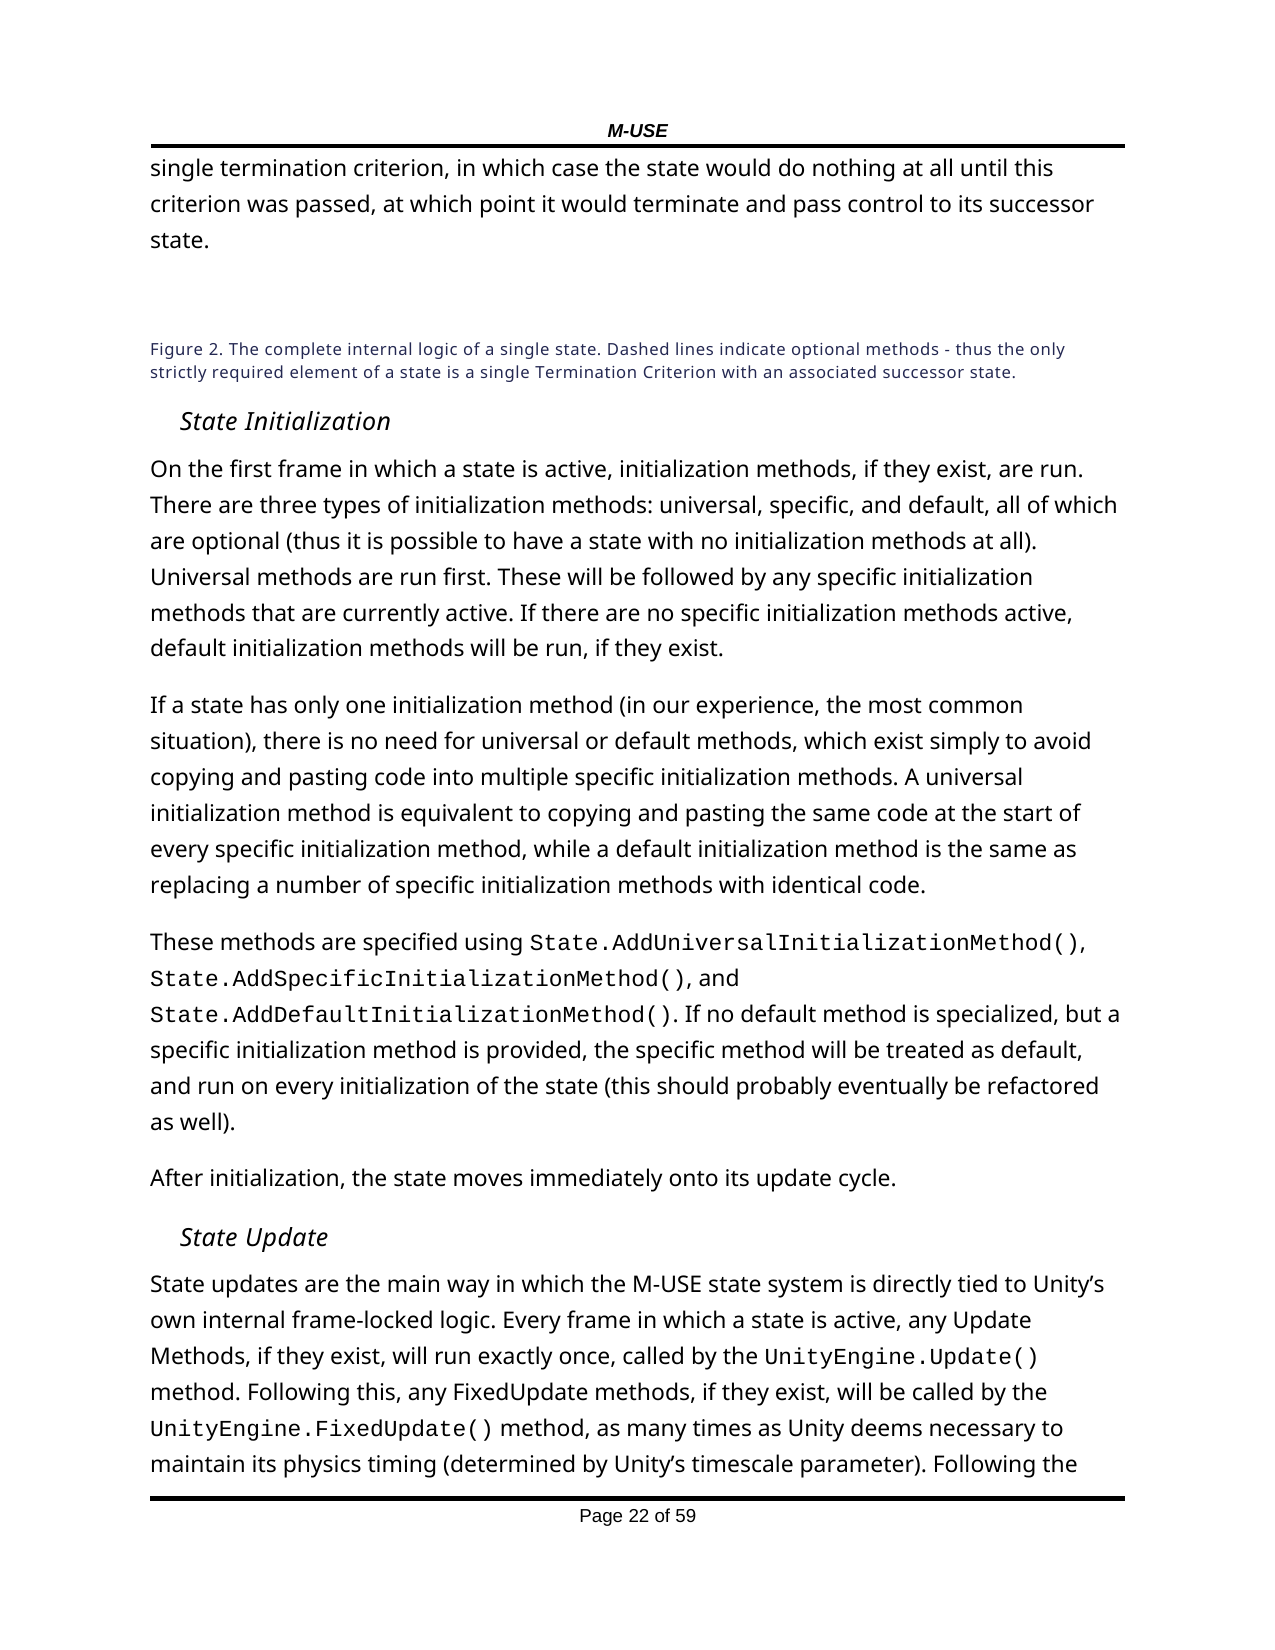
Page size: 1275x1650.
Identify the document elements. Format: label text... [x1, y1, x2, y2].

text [150, 1268, 1125, 1479]
text After initialization, the state moves immediately onto its update cycle. [150, 1162, 1125, 1194]
subtitle State Update [179, 1219, 1125, 1253]
subtitle State Initialization [179, 404, 1125, 438]
text States consist of initialization methods that occur once, on the first frame they are active; update, fixedupdate, and lateupdate methods that occur as part of Unity’s internal update loop (see https://docs.unity3d.com/Manual/ExecutionOrder.html for an overview of this loop); termination criteria that specify the conditions that will stop the states; termination methods that occur once, immediately after a termination criterion is true; and a designation of the successor state that will become active after the current state’s termination, or a null designation if no state should follow, which will terminate the control level (Figure 1). All of these, with the exception of at least one termination criterion and associated successor state, are optional, thus the minimal possible state consists of a single termination criterion, in which case the state would do nothing at all until this criterion was passed, at which point it would terminate and pass control to its successor state. [150, 152, 1125, 255]
text Figure 2. The complete internal logic of a single state. Dashed lines indicate optional methods - thus the only strictly required element of a state is a single Termination Criterion with an associated successor state. [150, 338, 1125, 383]
text On the first frame in which a state is active, initialization methods, if they exist, are run. There are three types of initialization methods: universal, specific, and default, all of which are optional (thus it is possible to have a state with no initialization methods at all). Universal methods are run first. These will be followed by any specific initialization methods that are currently active. If there are no specific initialization methods active, default initialization methods will be run, if they exist. [150, 453, 1125, 664]
text These methods are specified using State.AddUniversalInitializationMethod(), State.AddSpecificInitializationMethod(), and State.AddDefaultInitializationMethod(). If no default method is specialized, but a specific initialization method is provided, the specific method will be treated as default, and run on every initialization of the state (this should probably eventually be refactored as well). [150, 926, 1125, 1137]
text If a state has only one initialization method (in our experience, the most common situation), there is no need for universal or default methods, which exist simply to avoid copying and pasting code into multiple specific initialization methods. A universal initialization method is equivalent to copying and pasting the same code at the start of every specific initialization method, while a default initialization method is the same as replacing a number of specific initialization methods with identical code. [150, 689, 1125, 900]
